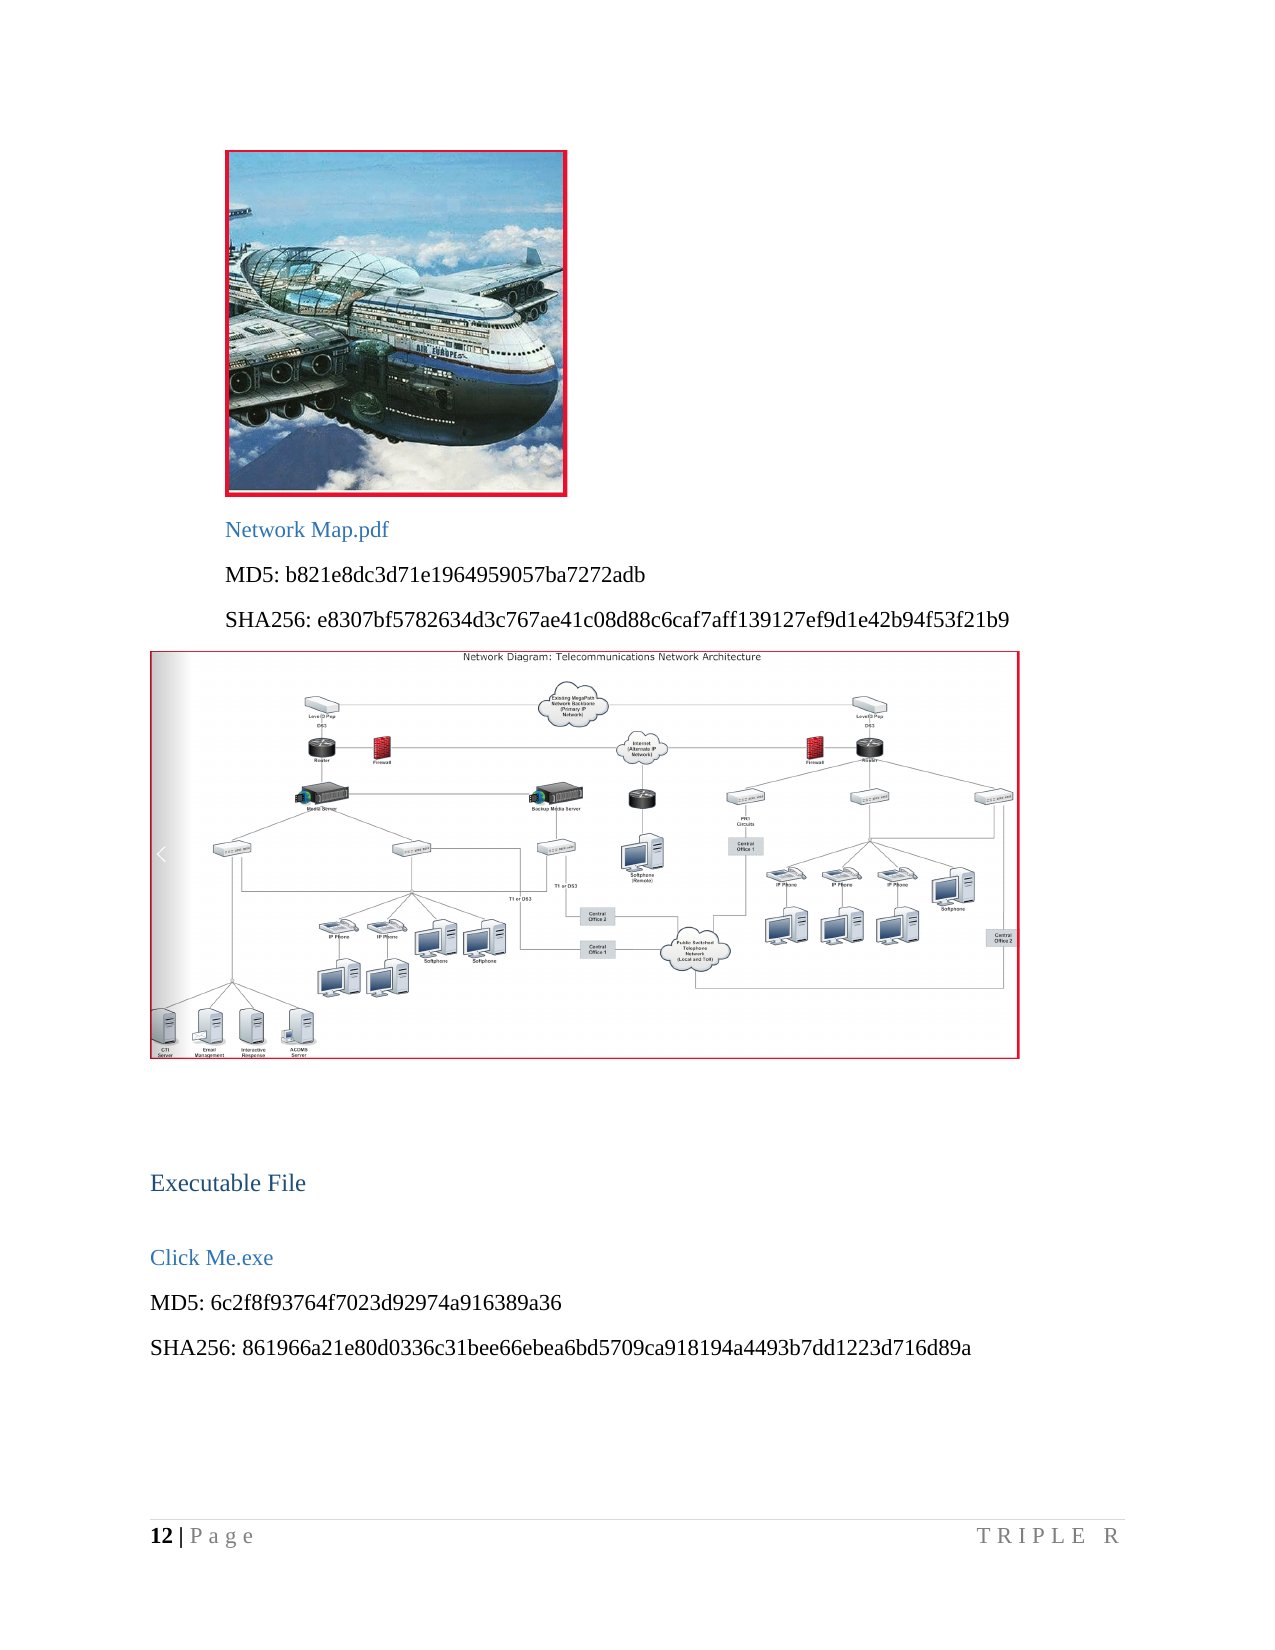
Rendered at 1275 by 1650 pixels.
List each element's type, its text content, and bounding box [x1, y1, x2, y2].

text Network Map.pdf [150, 516, 1125, 542]
picture [150, 651, 1020, 1059]
subtitle Executable File [150, 1168, 1125, 1197]
text MD5: b821e8dc3d71e1964959057ba7272adb [150, 561, 1125, 587]
text SHA256: e8307bf5782634d3c767ae41c08d88c6caf7aff139127ef9d1e42b94f53f21b9 [150, 606, 1125, 632]
text Click Me.exe [150, 1244, 1125, 1270]
text MD5: 6c2f8f93764f7023d92974a916389a36 [150, 1289, 1125, 1316]
picture [225, 150, 568, 497]
text SHA256: 861966a21e80d0336c31bee66ebea6bd5709ca918194a4493b7dd1223d716d89a [150, 1334, 1125, 1361]
